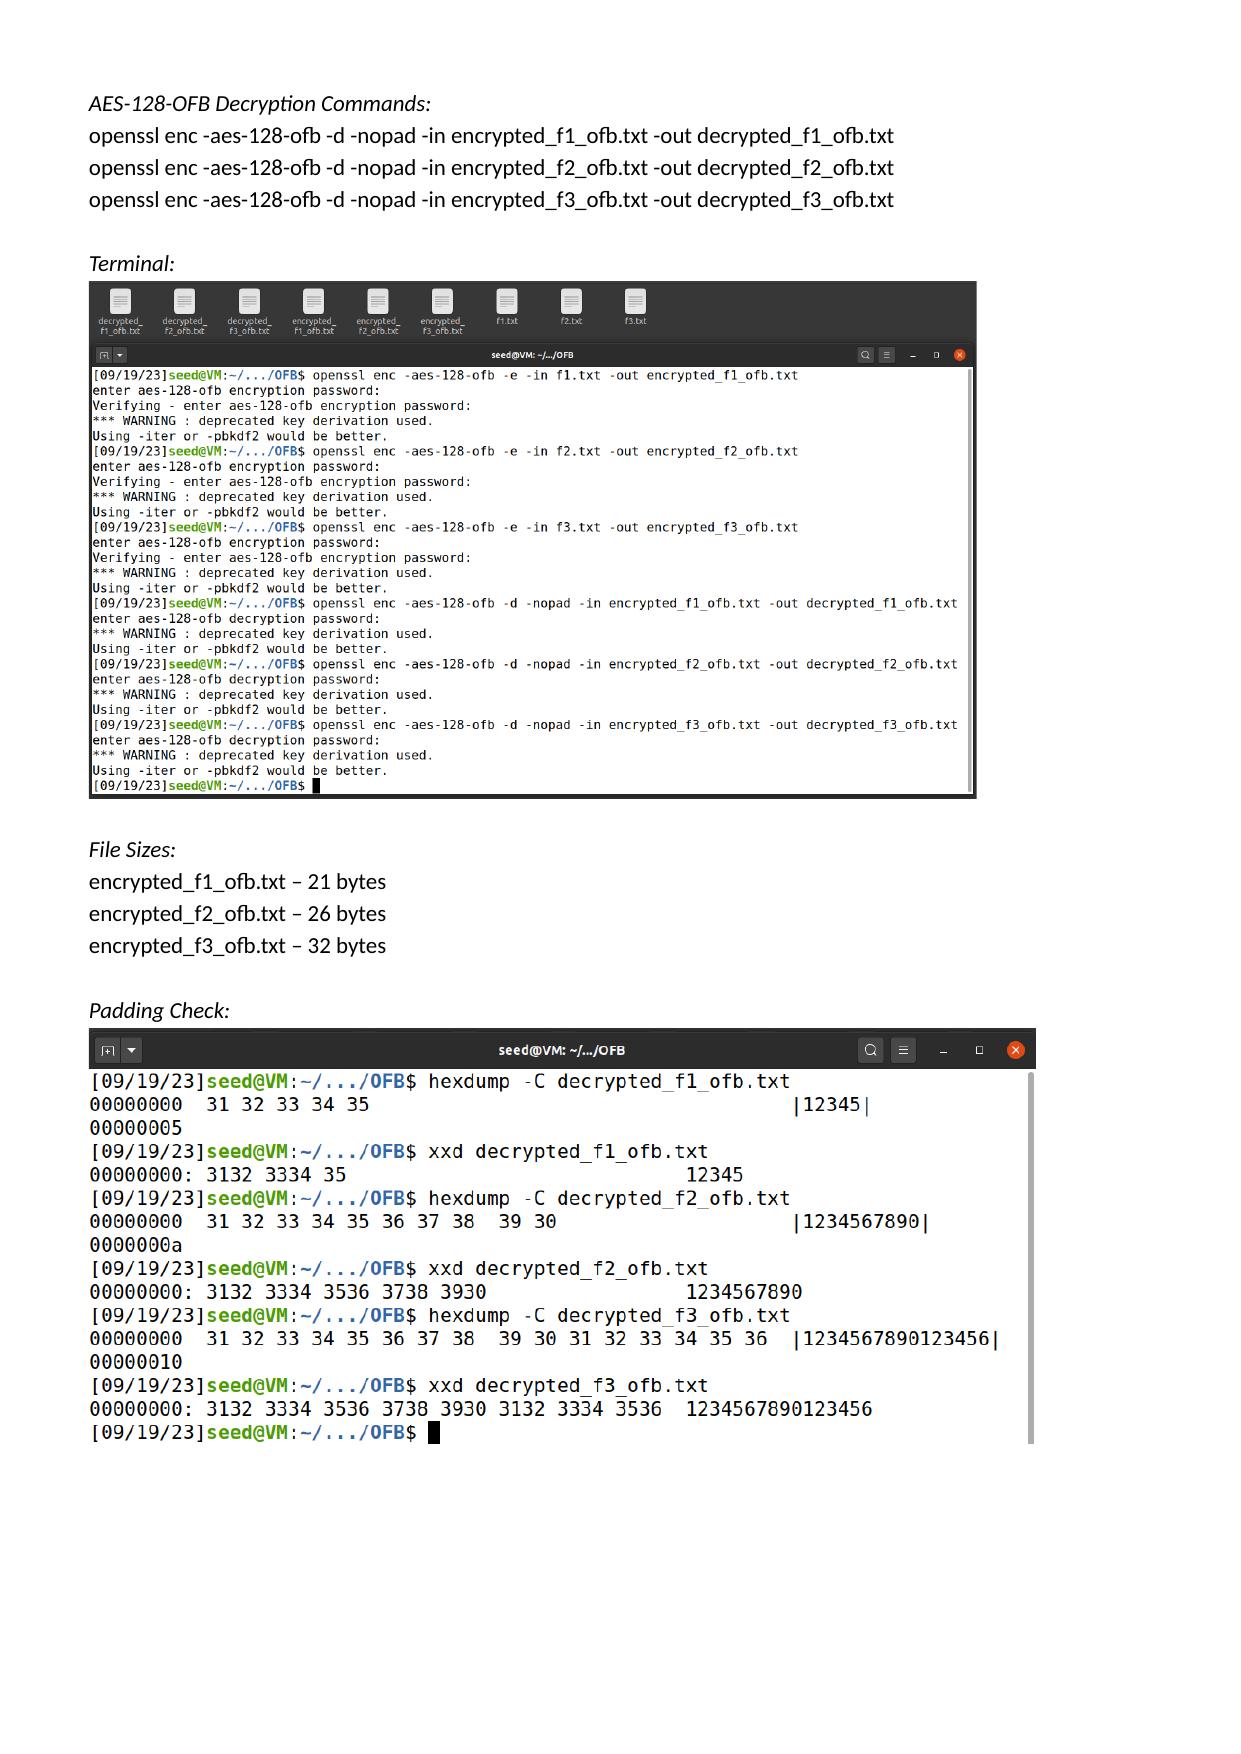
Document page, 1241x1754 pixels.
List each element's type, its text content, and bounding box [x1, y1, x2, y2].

text openssl enc -aes-128-ofb -d -nopad -in encrypted_f1_ofb.txt -out decrypted_f1_ofb.txt [89, 121, 1152, 149]
text openssl enc -aes-128-ofb -d -nopad -in encrypted_f3_ofb.txt -out decrypted_f3_ofb.txt [89, 185, 1152, 213]
text openssl enc -aes-128-ofb -d -nopad -in encrypted_f2_ofb.txt -out decrypted_f2_ofb.txt [89, 153, 1152, 181]
text encrypted_f2_ofb.txt – 26 bytes [89, 899, 1152, 927]
text AES-128-OFB Decryption Commands: [89, 89, 1152, 117]
text encrypted_f1_ofb.txt – 21 bytes [89, 867, 1152, 895]
picture [88, 281, 977, 799]
text Padding Check: [89, 996, 1152, 1024]
picture [88, 1028, 1036, 1444]
text encrypted_f3_ofb.txt – 32 bytes [89, 932, 1152, 959]
text Terminal: [89, 249, 1152, 278]
text File Sizes: [89, 835, 1152, 863]
